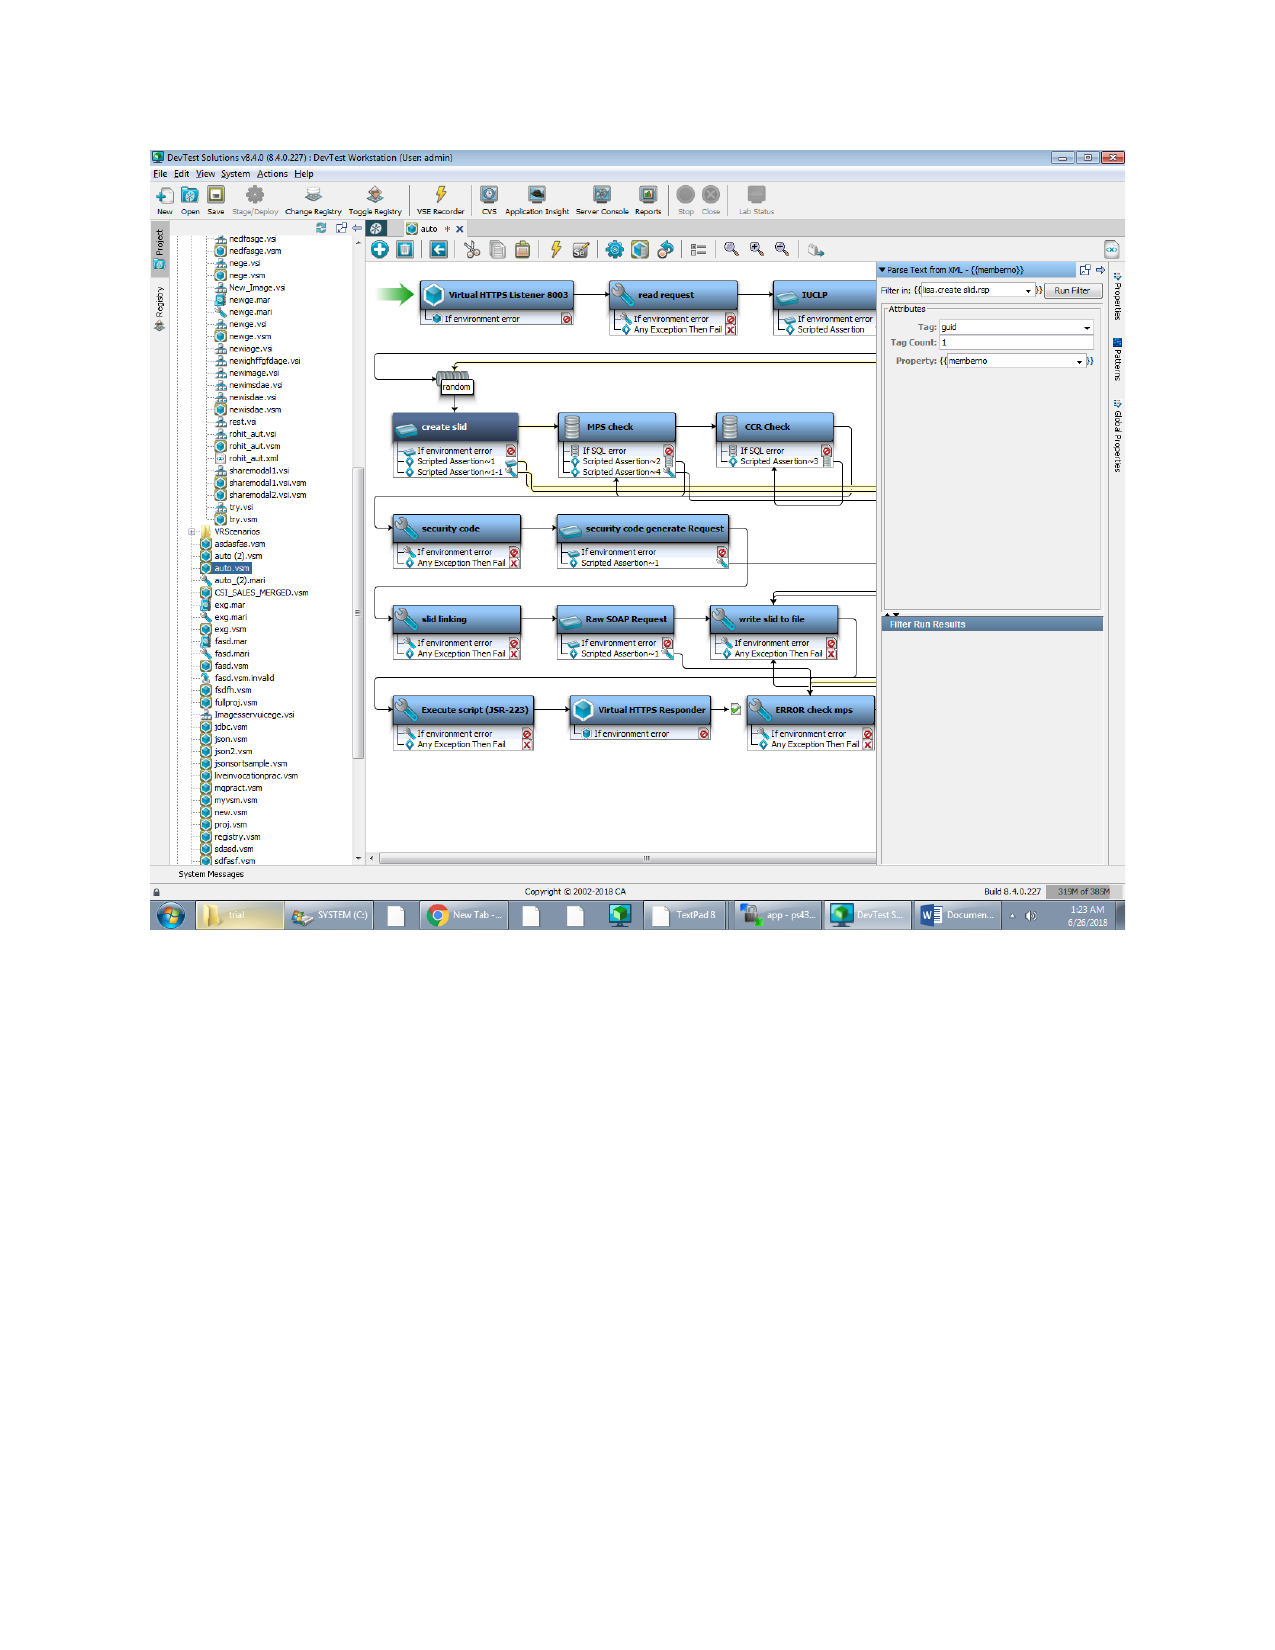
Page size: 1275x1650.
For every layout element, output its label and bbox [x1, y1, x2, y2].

picture [150, 150, 1125, 930]
